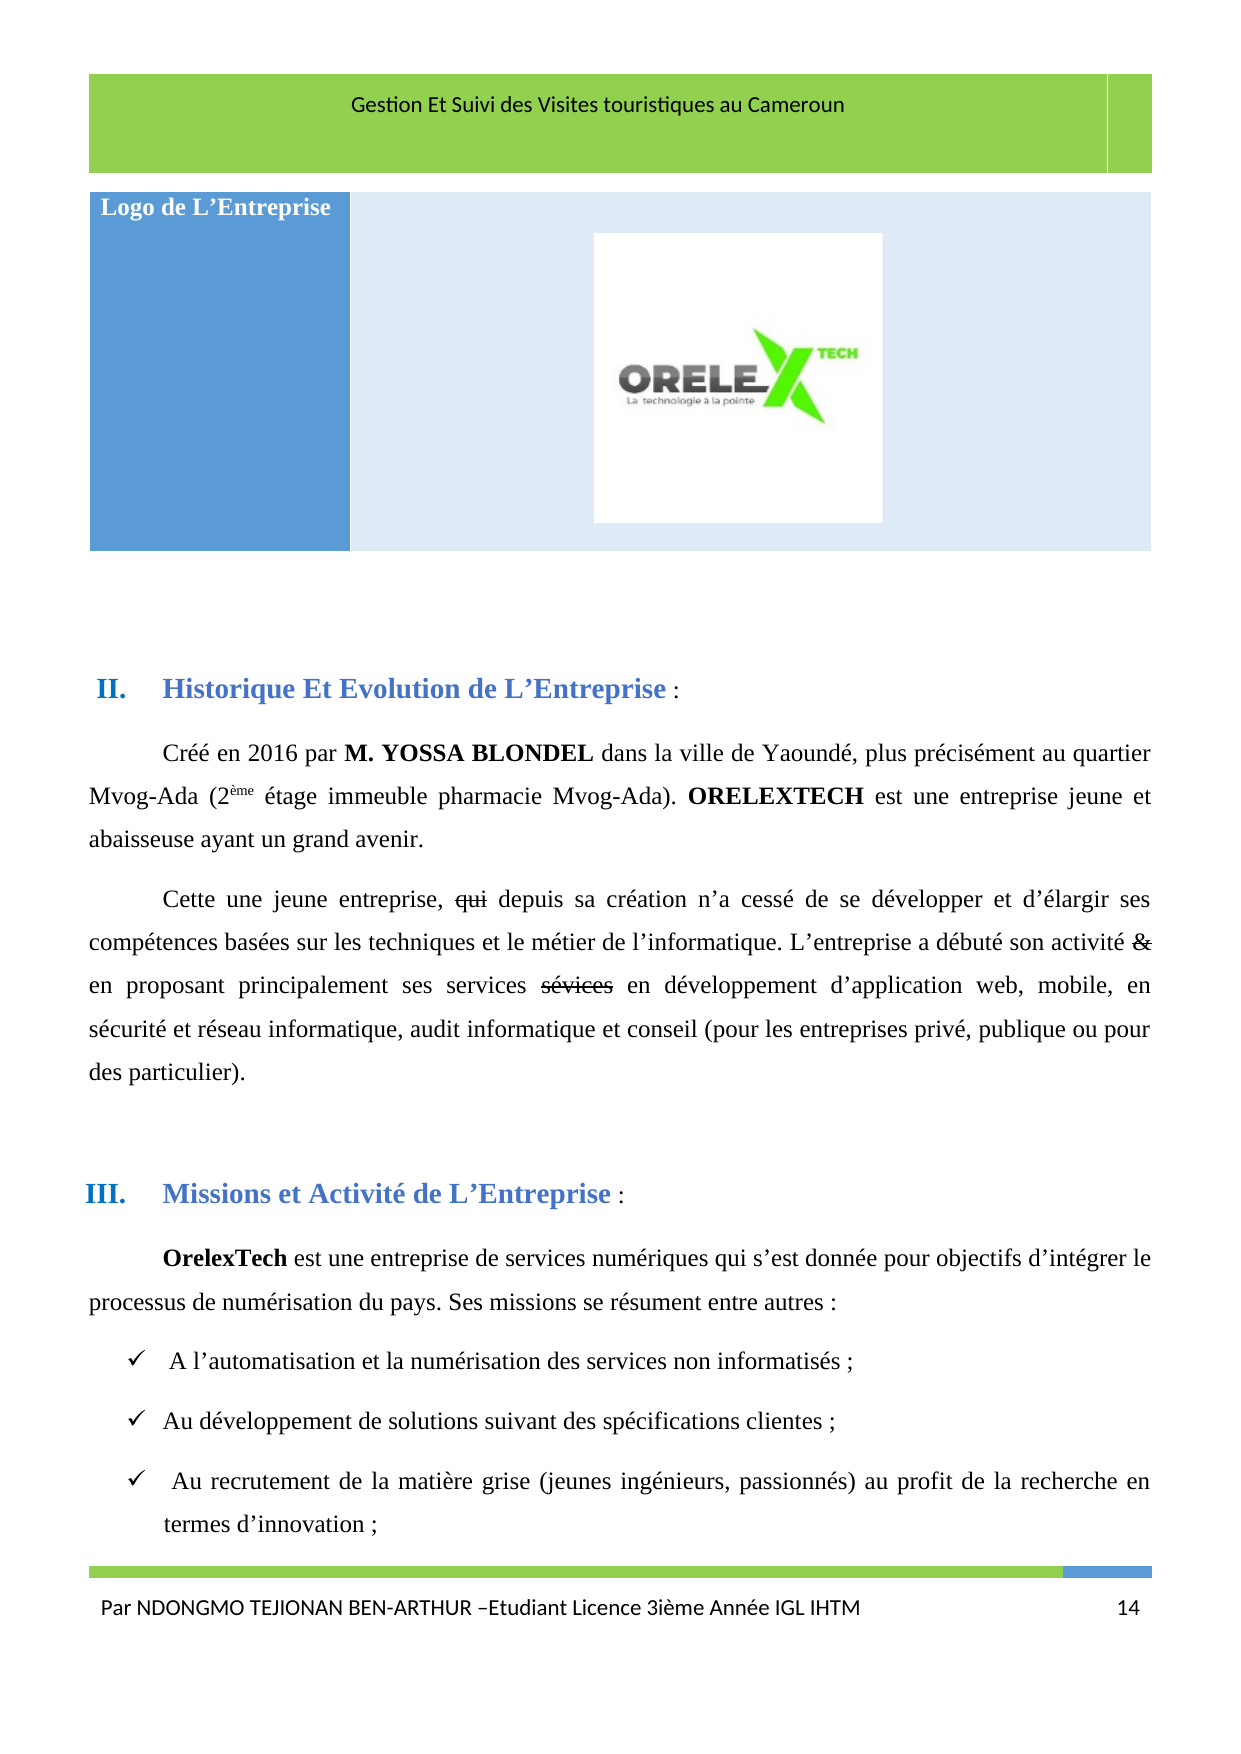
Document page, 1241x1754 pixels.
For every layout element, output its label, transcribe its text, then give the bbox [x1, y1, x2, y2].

text Créé en 2016 par M. YOSSA BLONDEL dans la ville de Yaoundé, plus précisément au quartier Mvog-Ada (2ème étage immeuble pharmacie Mvog-Ada). ORELEXTECH est une entreprise jeune et abaisseuse ayant un grand avenir. [89, 738, 1152, 853]
list Missions et Activité de L’Entreprise : [126, 1176, 1152, 1210]
list A l’automatisation et la numérisation des services non informatisés ; [126, 1346, 1152, 1375]
list Au développement de solutions suivant des spécifications clientes ; [126, 1406, 1152, 1435]
table_cell [351, 192, 1151, 551]
text Cette une jeune entreprise, qui depuis sa création n’a cessé de se développer et d’élargir ses compétences basées sur les techniques et le métier de l’informatique. L’entreprise a débuté son activité & en proposant principalement ses services sévices en développement d’application web, mobile, en sécurité et réseau informatique, audit informatique et conseil (pour les entreprises privé, publique ou pour des particulier). [89, 884, 1152, 1086]
picture [593, 233, 883, 523]
list Historique Et Evolution de L’Entreprise : [126, 671, 1152, 705]
list Au recrutement de la matière grise (jeunes ingénieurs, passionnés) au profit de la recherche en termes d’innovation ; [126, 1466, 1152, 1538]
text OrelexTech est une entreprise de services numériques qui s’est donnée pour objectifs d’intégrer le processus de numérisation du pays. Ses missions se résument entre autres : [89, 1243, 1152, 1315]
table_cell Logo de L’Entreprise [90, 192, 350, 551]
